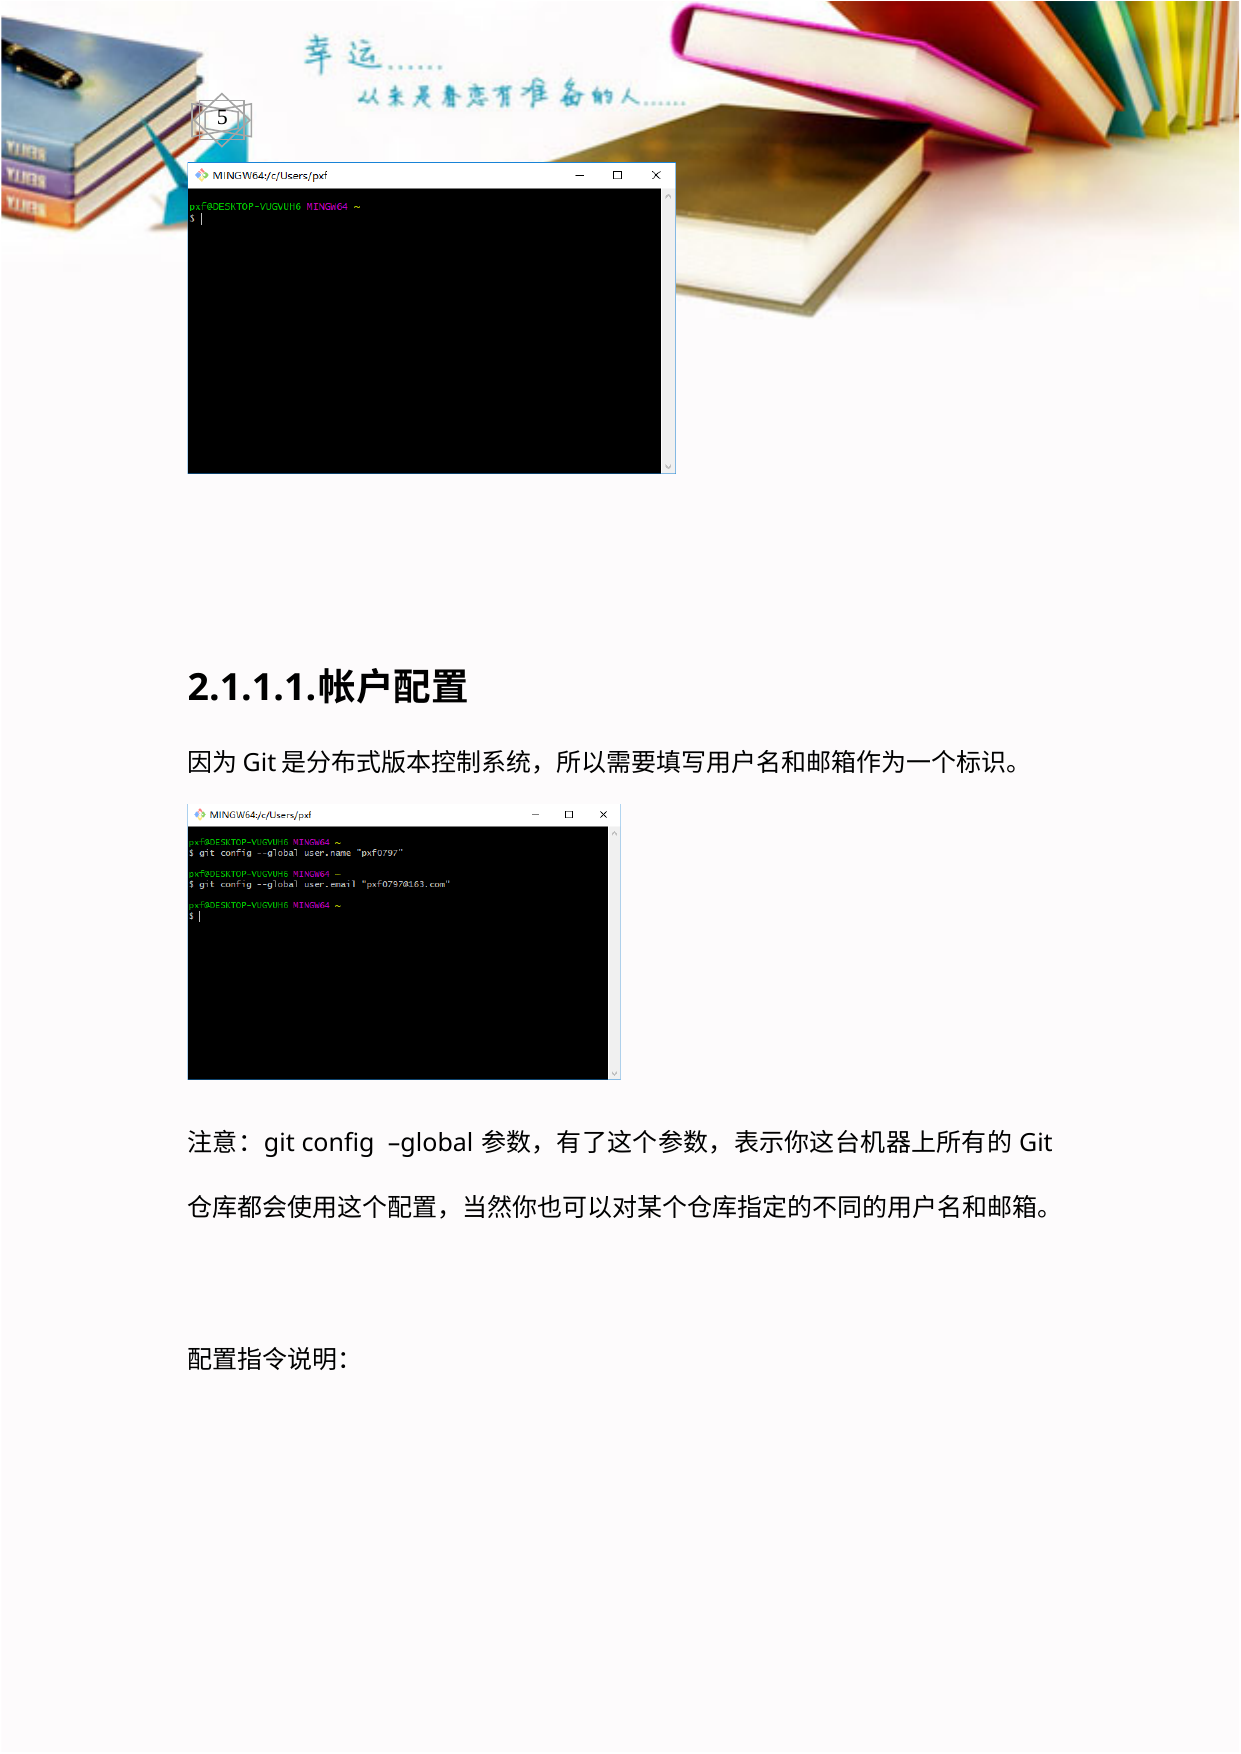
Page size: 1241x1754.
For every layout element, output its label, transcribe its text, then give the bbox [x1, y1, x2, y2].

text 配置指令说明： [187, 1326, 1053, 1391]
picture [1, 1, 1240, 1752]
text 因为Git是分布式版本控制系统，所以需要填写用户名和邮箱作为一个标识。 [187, 728, 1053, 793]
text 注意：git config –global 参数，有了这个参数，表示你这台机器上所有的Git仓库都会使用这个配置，当然你也可以对某个仓库指定的不同的用户名和邮箱。 [187, 1108, 1053, 1238]
list 帐户配置 [187, 651, 1053, 716]
